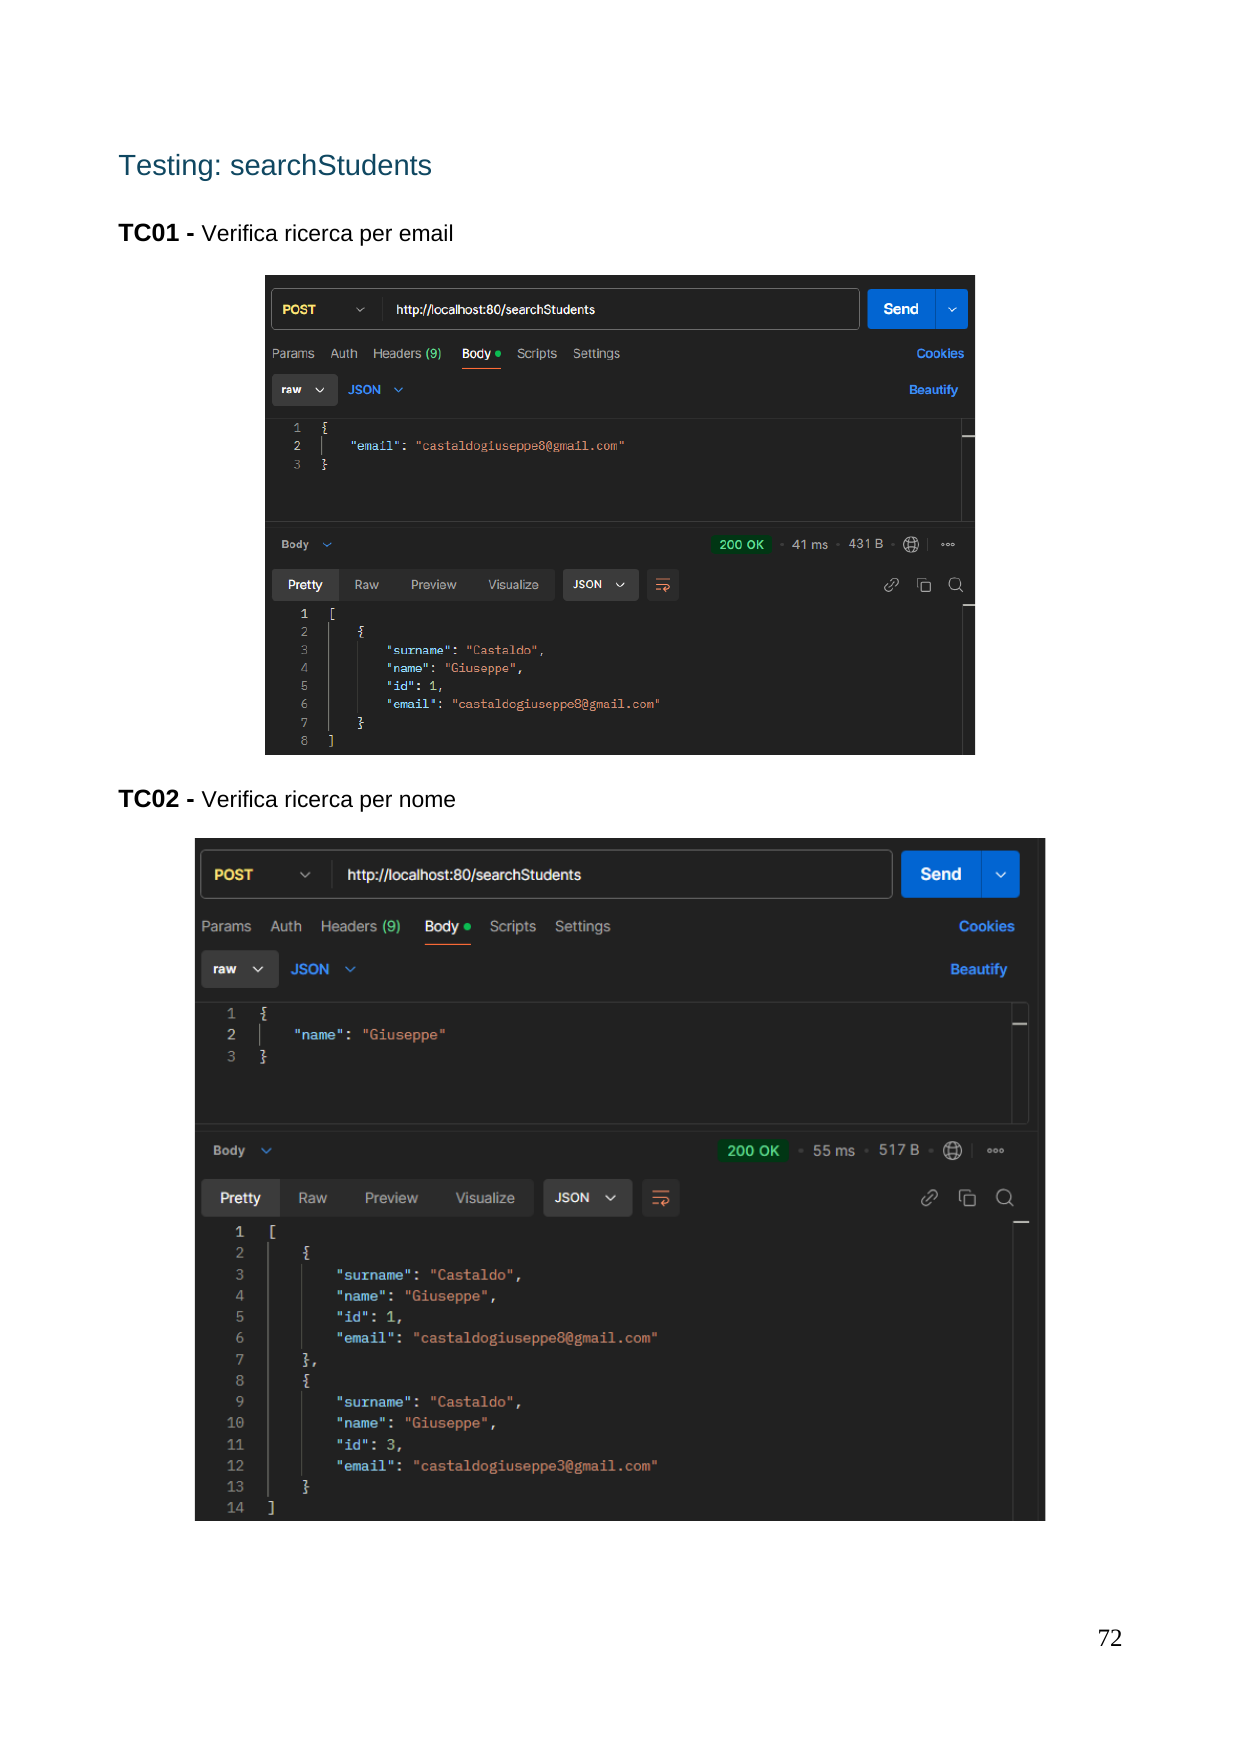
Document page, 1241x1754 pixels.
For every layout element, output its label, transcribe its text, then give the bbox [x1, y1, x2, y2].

subtitle Testing: searchStudents [118, 148, 1122, 181]
text TC01 - Verifica ricerca per email [118, 218, 1122, 247]
picture [194, 838, 1046, 1521]
text TC02 - Verifica ricerca per nome [118, 784, 1122, 812]
picture [265, 275, 976, 755]
